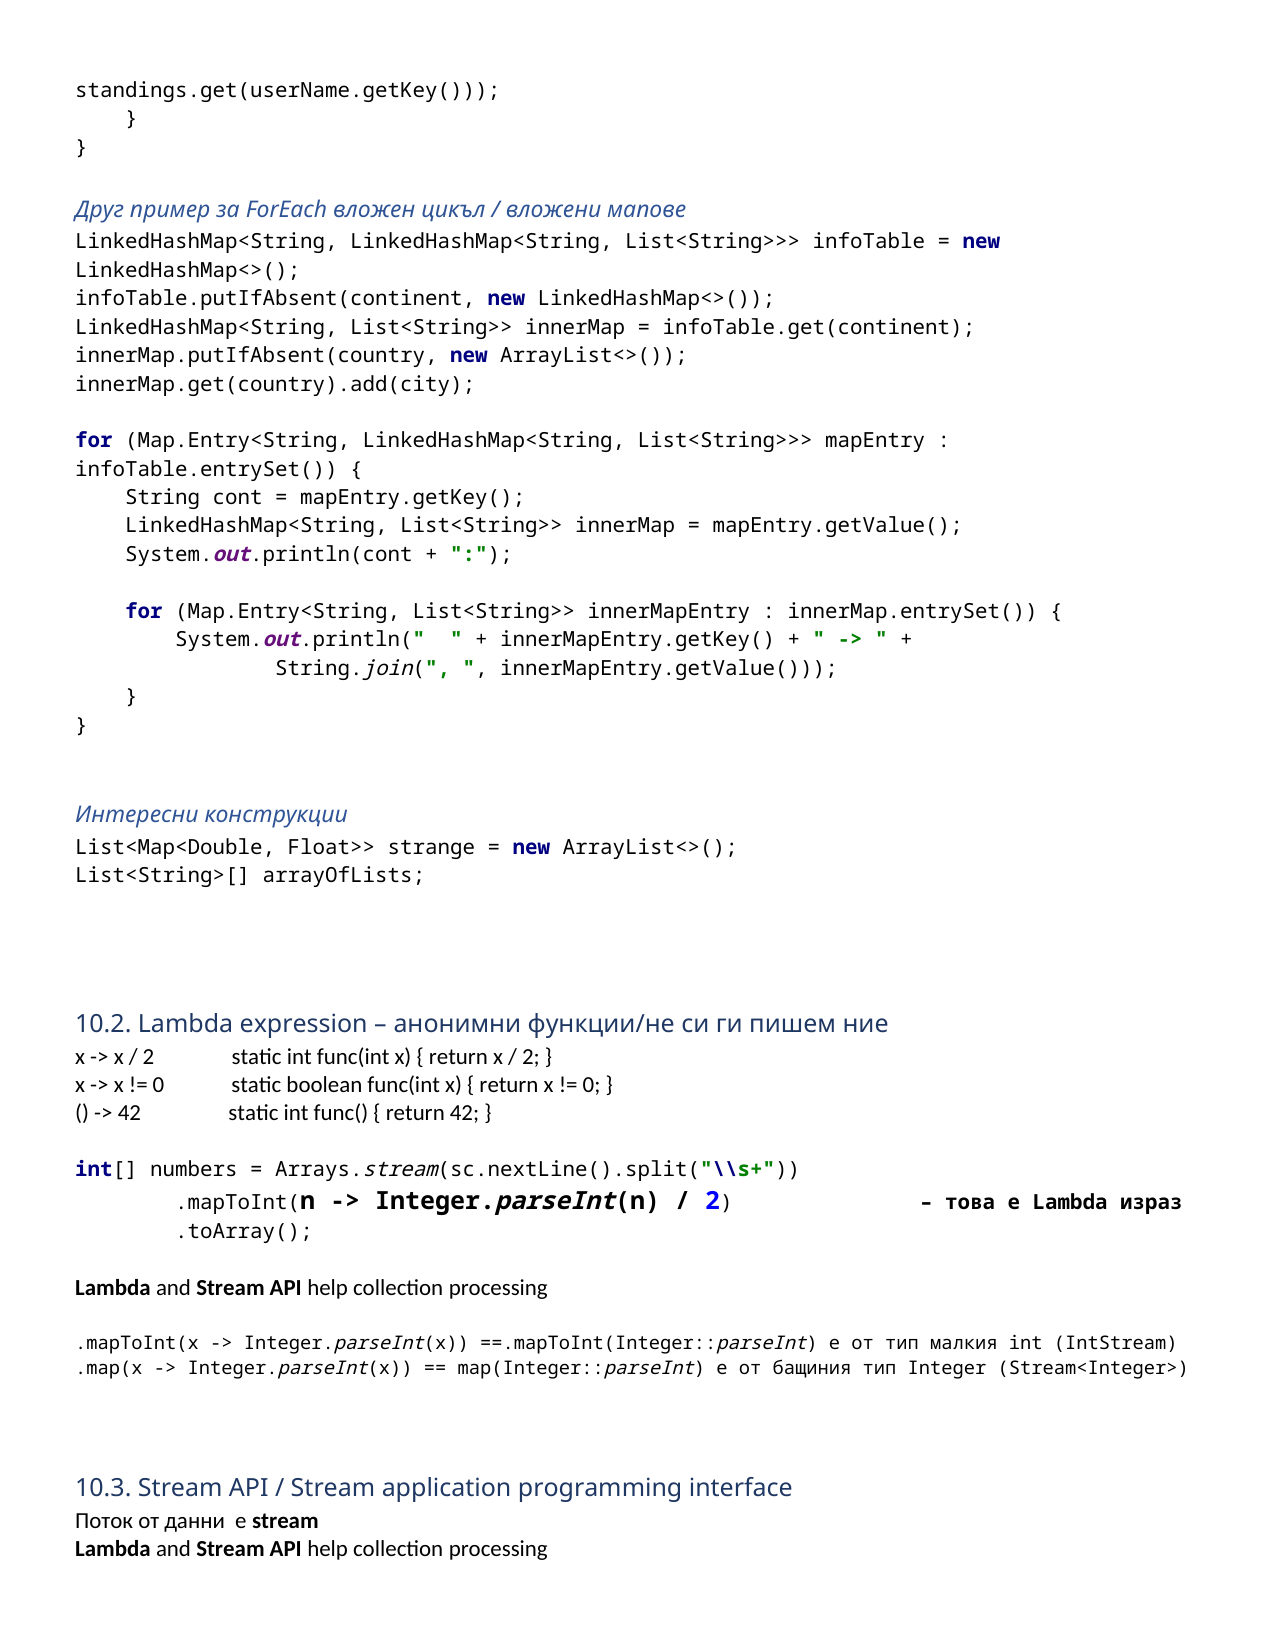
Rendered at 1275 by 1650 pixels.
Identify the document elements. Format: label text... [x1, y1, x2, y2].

text .map(x -> Integer.parseInt(x)) == map(Integer::parseInt) e от бащиния тип Integer (Stream<Integer>) [75, 1354, 1200, 1380]
text x -> x / 2 static int func(int x) { return x / 2; } [75, 1042, 1200, 1070]
subtitle Интересни конструкции [75, 798, 1200, 829]
text x -> x != 0 static boolean func(int x) { return x != 0; } [75, 1070, 1200, 1098]
text Lambda and Stream API help collection processing [75, 1273, 1200, 1301]
text LinkedHashMap<String, LinkedHashMap<String, List<String>>> infoTable = new LinkedHashMap<>(); [75, 227, 1200, 283]
subtitle Друг пример за ForEach вложен цикъл / вложени мапове [75, 193, 1200, 224]
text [75, 75, 1200, 160]
text () -> 42 static int func() { return 42; } [75, 1098, 1200, 1126]
text Поток от данни е stream [75, 1506, 1200, 1534]
text for (Map.Entry<String, LinkedHashMap<String, List<String>>> mapEntry : infoTable.entrySet()) { String cont = mapEntry.getKey(); LinkedHashMap<String, List<String>> innerMap = mapEntry.getValue(); System.out.println(cont + ":"); for (Map.Entry<String, List<String>> innerMapEntry : innerMap.entrySet()) { System.out.println(" " + innerMapEntry.getKey() + " -> " + String.join(", ", innerMapEntry.getValue())); } } [75, 425, 1200, 738]
text int[] numbers = Arrays.stream(sc.nextLine().split("\\s+")) .mapToInt(n -> Integer.parseInt(n) / 2) – това е Lambda израз .toArray(); [75, 1154, 1200, 1245]
text List<Map<Double, Float>> strange = new ArrayList<>(); [75, 832, 1200, 861]
subtitle 10.2. Lambda expression – анонимни функции/не си ги пишем ние [75, 1005, 1200, 1039]
text List<String>[] arrayOfLists; [75, 861, 1200, 889]
subtitle 10.3. Stream API / Stream application programming interface [75, 1469, 1200, 1503]
text Lambda and Stream API help collection processing [75, 1534, 1200, 1562]
text .mapToInt(x -> Integer.parseInt(x)) ==.mapToInt(Integer::parseInt) е от тип малкия int (IntStream) [75, 1329, 1200, 1354]
text infoTable.putIfAbsent(continent, new LinkedHashMap<>()); LinkedHashMap<String, List<String>> innerMap = infoTable.get(continent); innerMap.putIfAbsent(country, new ArrayList<>()); innerMap.get(country).add(city); [75, 283, 1200, 397]
